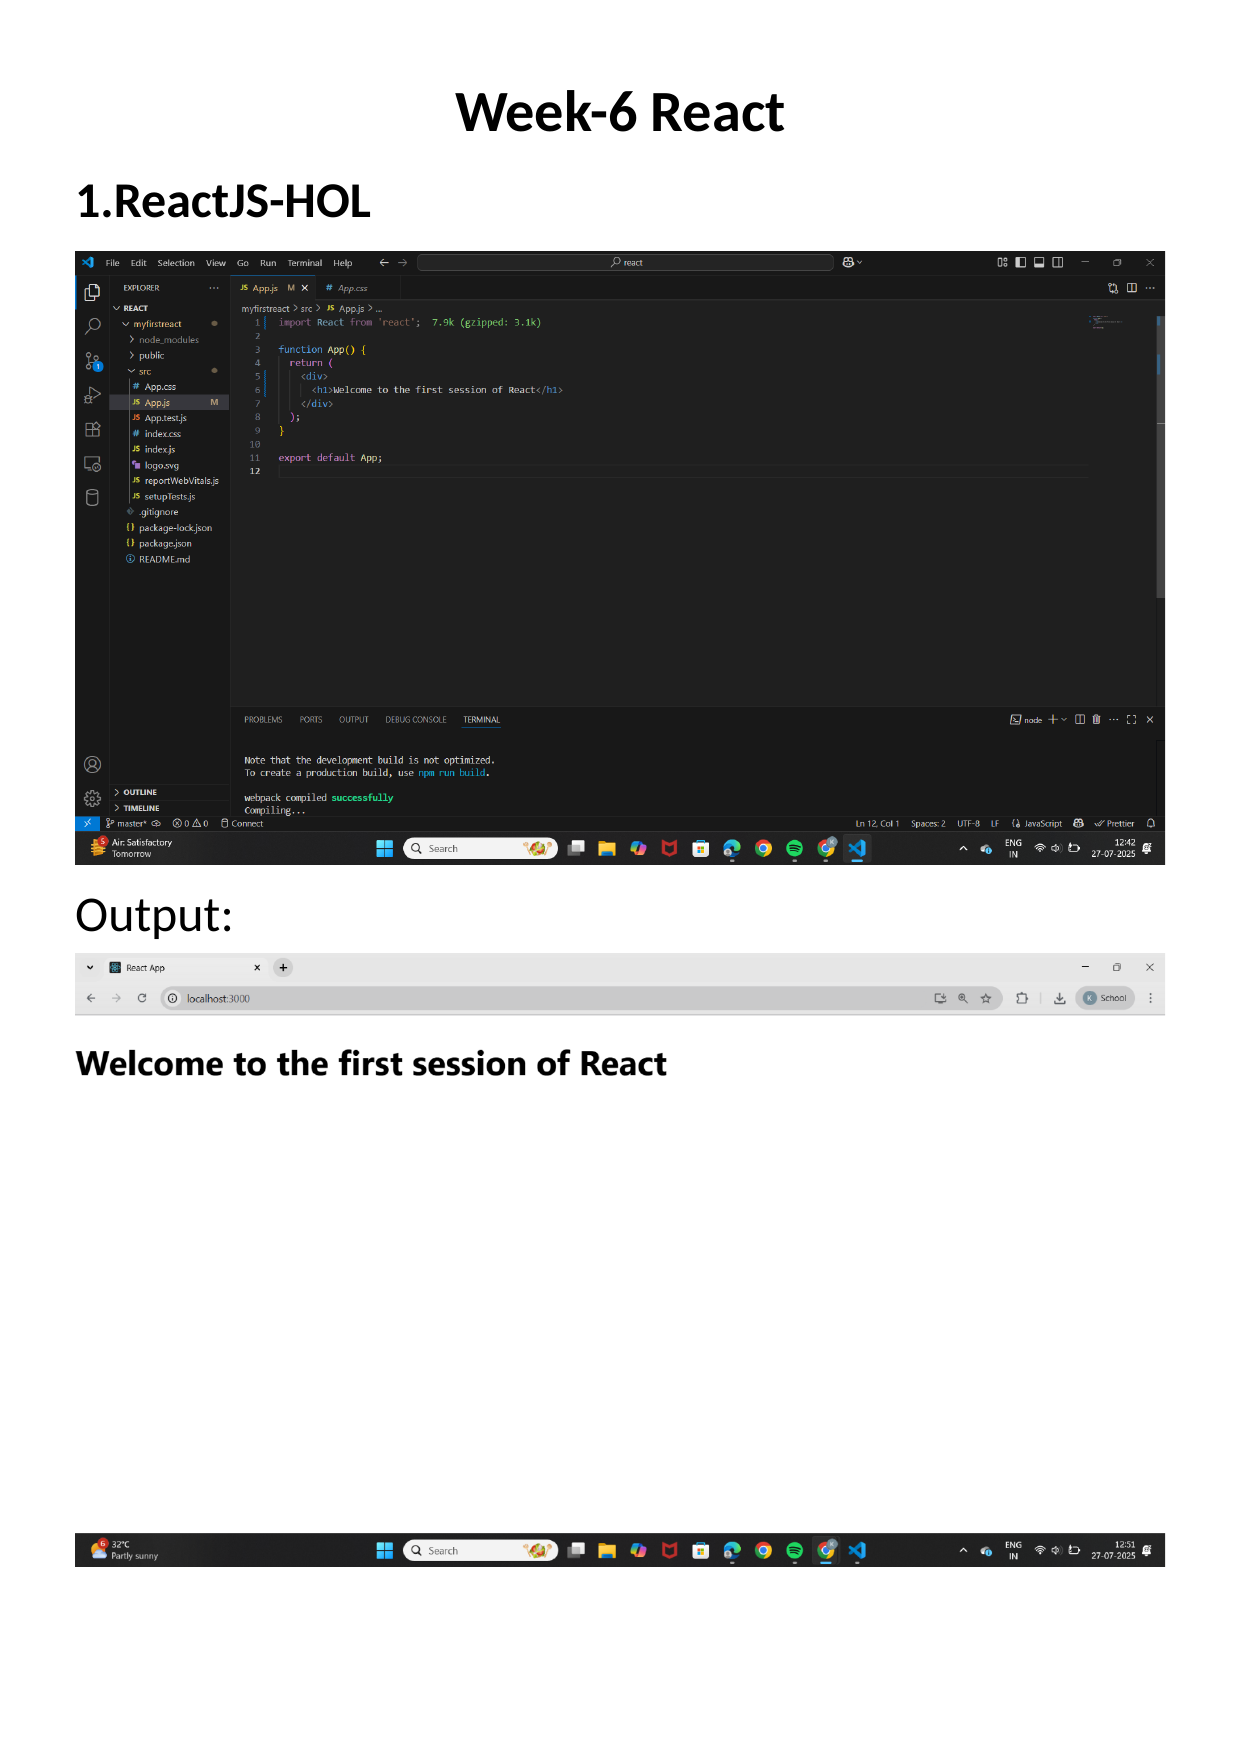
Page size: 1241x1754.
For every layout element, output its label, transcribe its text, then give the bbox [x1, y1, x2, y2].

text Week-6 React [75, 75, 1165, 146]
text Output: [75, 883, 1165, 944]
text 1.ReactJS-HOL [75, 168, 1165, 229]
picture [75, 251, 1166, 865]
picture [75, 953, 1166, 1567]
